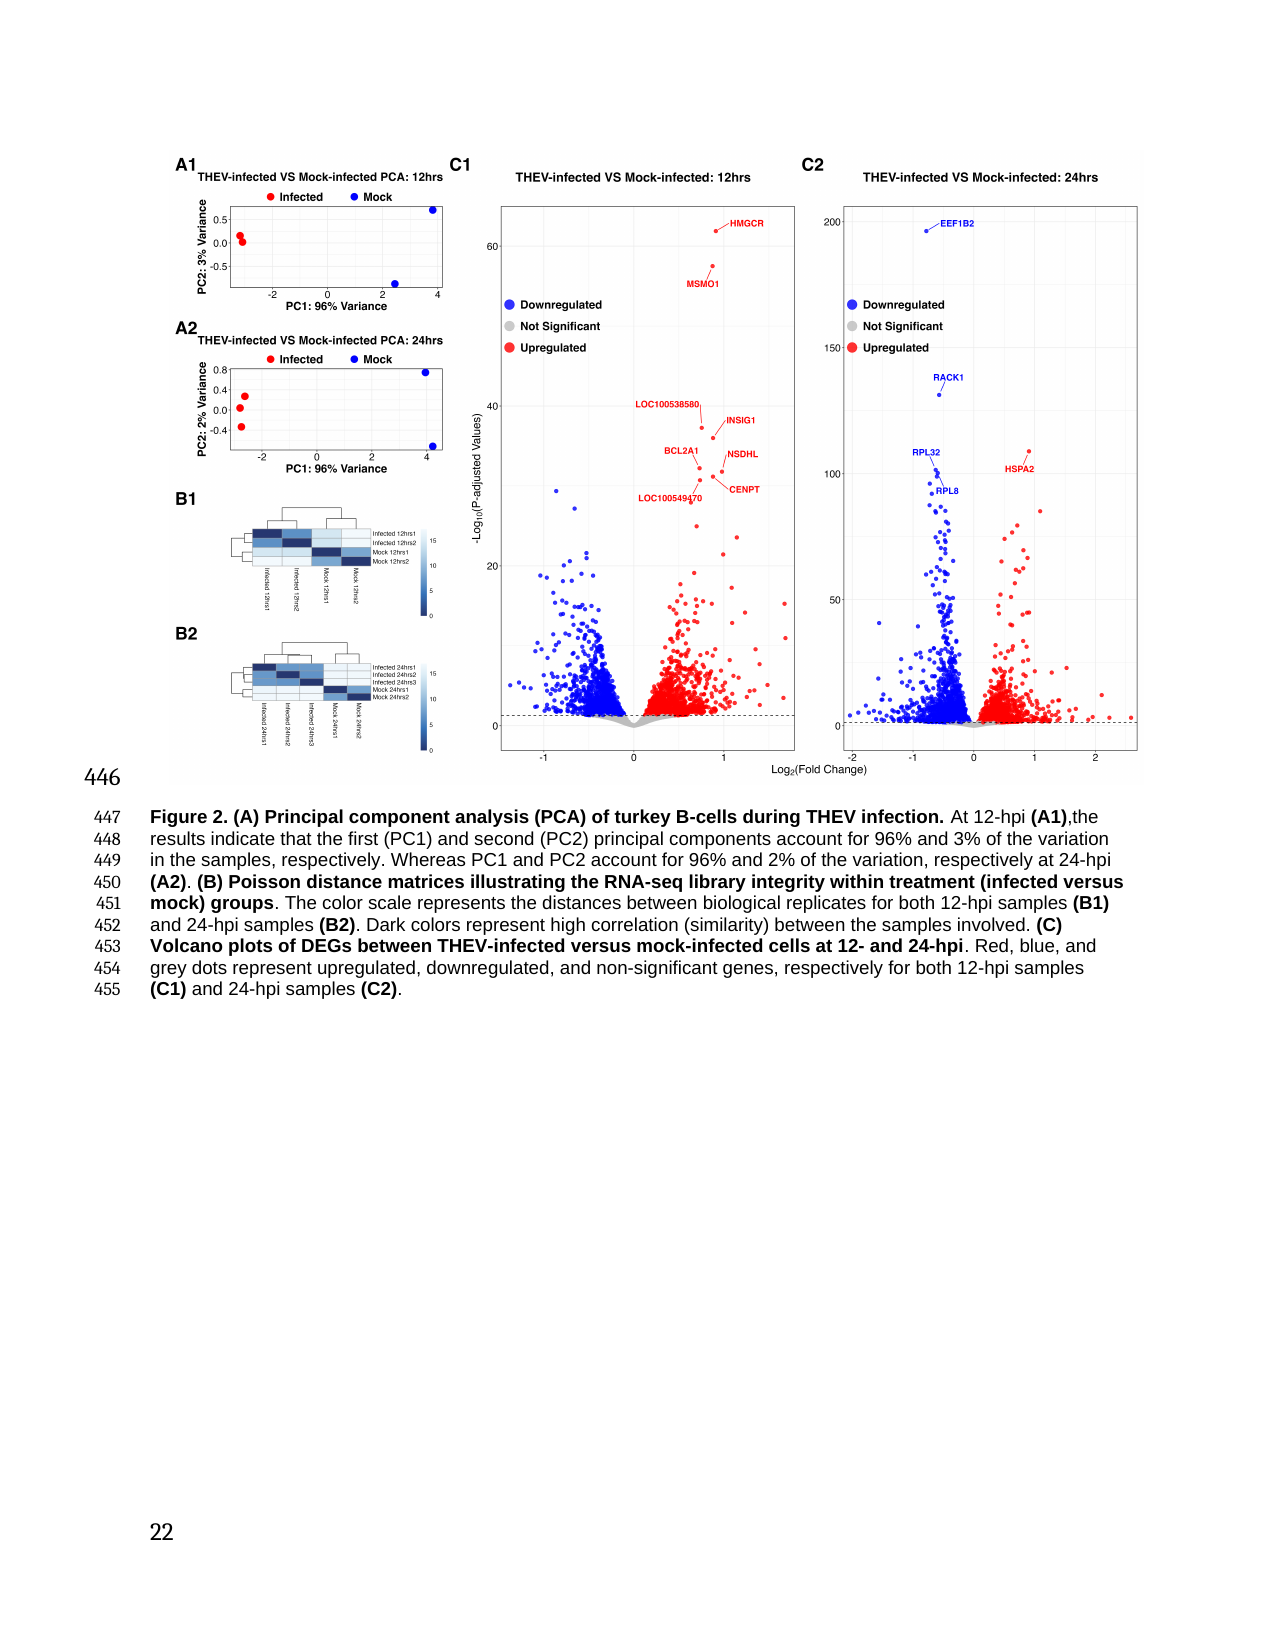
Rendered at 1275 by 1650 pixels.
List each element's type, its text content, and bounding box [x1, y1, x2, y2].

picture [168, 150, 1144, 785]
text Figure 2. (A) Principal component analysis (PCA) of turkey B-cells during THEV infection. At 12-hpi (A1),the results indicate that the first (PC1) and second (PC2) principal components account for 96% and 3% of the variation in the samples, respectively. Whereas PC1 and PC2 account for 96% and 2% of the variation, respectively at 24-hpi (A2). (B) Poisson distance matrices illustrating the RNA-seq library integrity within treatment (infected versus mock) groups. The color scale represents the distances between biological replicates for both 12-hpi samples (B1) and 24-hpi samples (B2). Dark colors represent high correlation (similarity) between the samples involved. (C) Volcano plots of DEGs between THEV-infected versus mock-infected cells at 12- and 24-hpi. Red, blue, and grey dots represent upregulated, downregulated, and non-significant genes, respectively for both 12-hpi samples (C1) and 24-hpi samples (C2). [150, 806, 1125, 1000]
